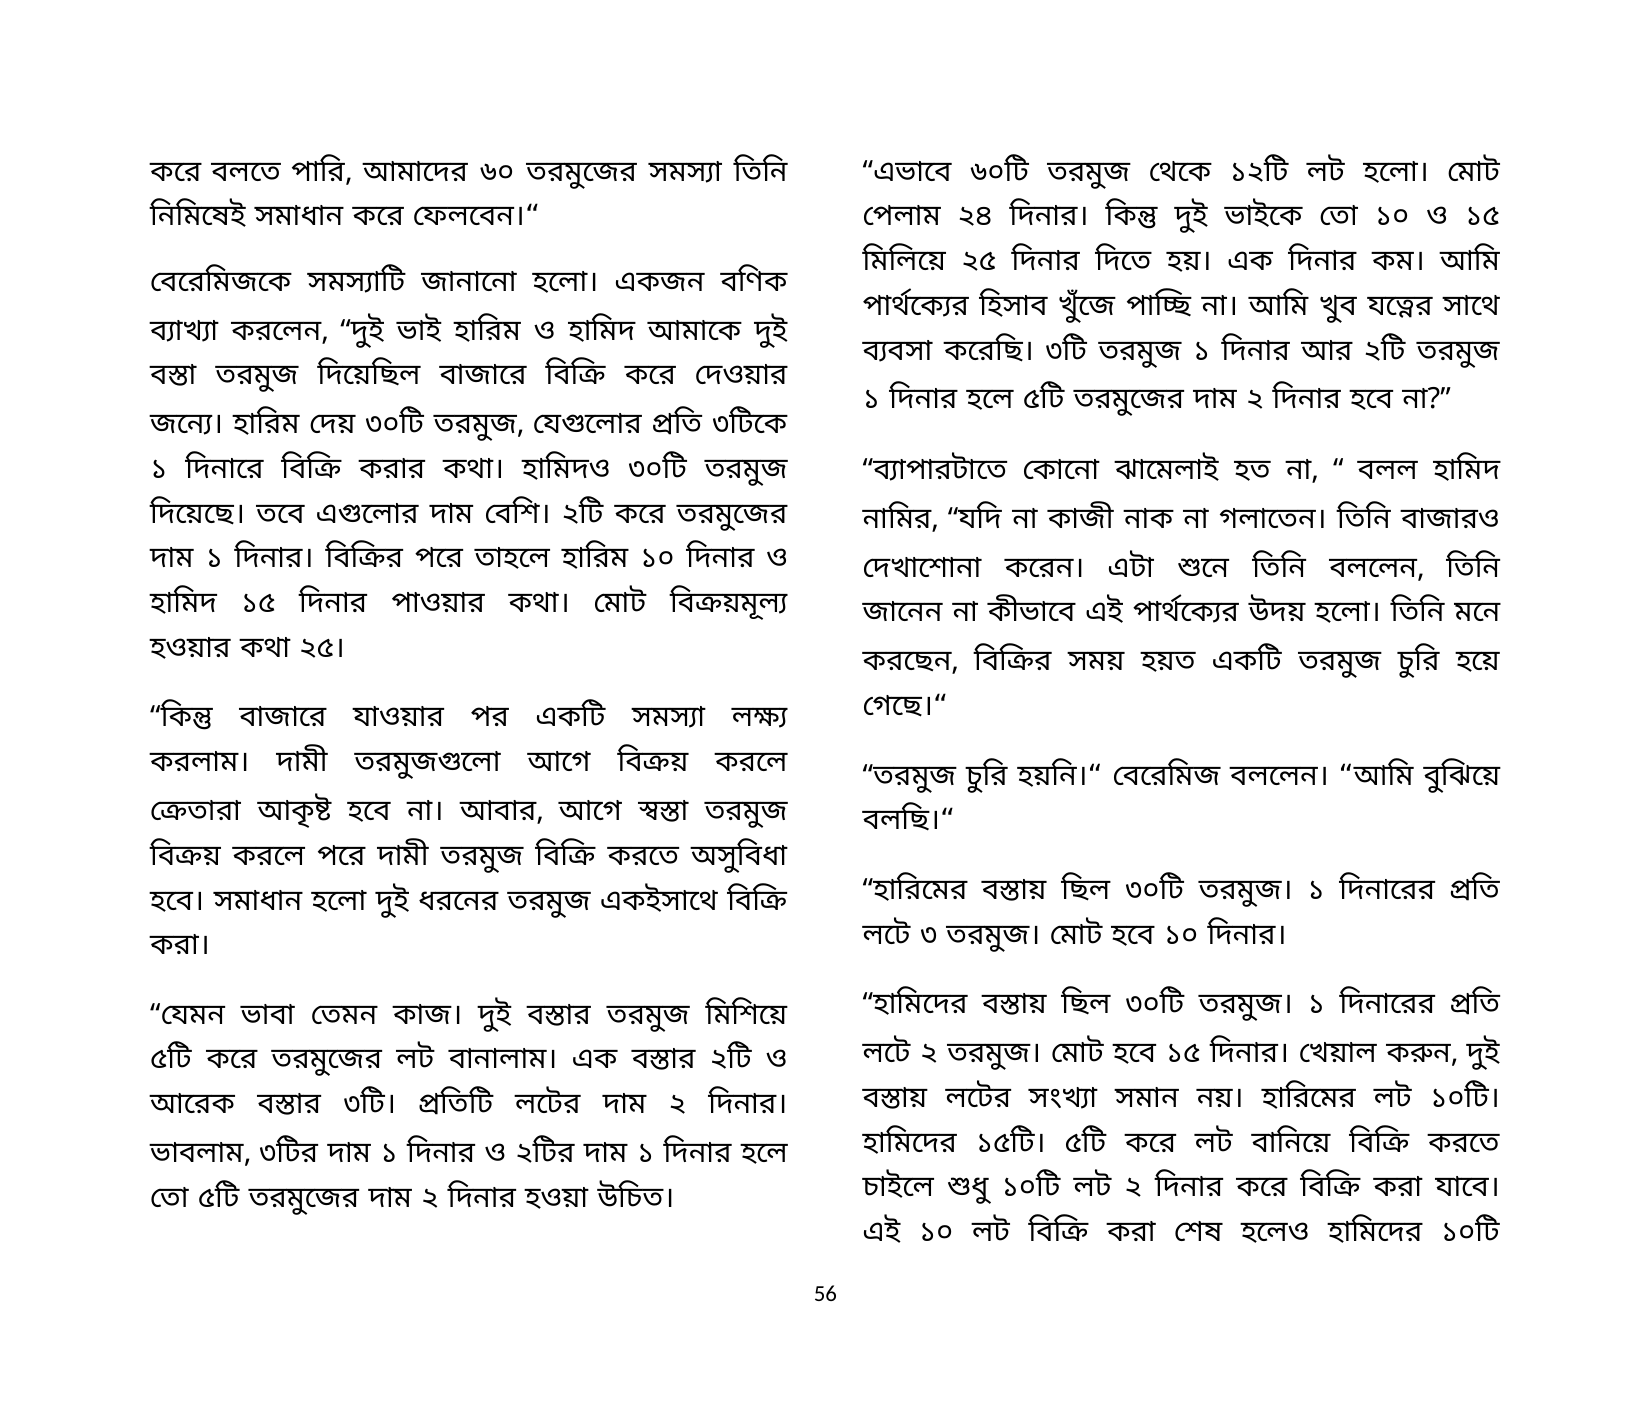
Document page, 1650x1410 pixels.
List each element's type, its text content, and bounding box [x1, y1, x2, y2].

text বেরেমিজকে সমস্যাটি জানানো হলো। একজন বণিক ব্যাখ্যা করলেন, “দুই ভাই হারিম ও হামিদ আমাকে দুই বস্তা তরমুজ দিয়েছিল বাজারে বিক্রি করে দেওয়ার জন্যে। হারিম দেয় ৩০টি তরমুজ, যেগুলোর প্রতি ৩টিকে ১ দিনারে বিক্রি করার কথা। হামিদও ৩০টি তরমুজ দিয়েছে। তবে এগুলোর দাম বেশি। ২টি করে তরমুজের দাম ১ দিনার। বিক্রির পরে তাহলে হারিম ১০ দিনার ও হামিদ ১৫ দিনার পাওয়ার কথা। মোট বিক্রয়মূল্য হওয়ার কথা ২৫। [150, 264, 787, 669]
text “হারিমের বস্তায় ছিল ৩০টি তরমুজ। ১ দিনারের প্রতি লটে ৩ তরমুজ। মোট হবে ১০ দিনার। [862, 868, 1500, 956]
text “তরমুজ চুরি হয়নি।“ বেরেমিজ বললেন। “আমি বুঝিয়ে বলছি।“ [862, 754, 1500, 842]
text “কিন্তু বাজারে যাওয়ার পর একটি সমস্যা লক্ষ্য করলাম। দামী তরমুজগুলো আগে বিক্রয় করলে ক্রেতারা আকৃষ্ট হবে না। আবার, আগে স্বস্তা তরমুজ বিক্রয় করলে পরে দামী তরমুজ বিক্রি করতে অসুবিধা হবে। সমাধান হলো দুই ধরনের তরমুজ একইসাথে বিক্রি করা। [150, 696, 787, 966]
text “এভাবে ৬০টি তরমুজ থেকে ১২টি লট হলো। মোট পেলাম ২৪ দিনার। কিন্তু দুই ভাইকে তো ১০ ও ১৫ মিলিয়ে ২৫ দিনার দিতে হয়। এক দিনার কম। আমি পার্থক্যের হিসাব খুঁজে পাচ্ছি না। আমি খুব যত্নের সাথে ব্যবসা করেছি। ৩টি তরমুজ ১ দিনার আর ২টি তরমুজ ১ দিনার হলে ৫টি তরমুজের দাম ২ দিনার হবে না?” [862, 150, 1500, 421]
text “ব্যাপারটাতে কোনো ঝামেলাই হত না, “ বলল হামিদ নামির, “যদি না কাজী নাক না গলাতেন। তিনি বাজারও দেখাশোনা করেন। এটা শুনে তিনি বললেন, তিনি জানেন না কীভাবে এই পার্থক্যের উদয় হলো। তিনি মনে করছেন, বিক্রির সময় হয়ত একটি তরমুজ চুরি হয়ে গেছে।“ [862, 448, 1500, 727]
text “যেমন ভাবা তেমন কাজ। দুই বস্তার তরমুজ মিশিয়ে ৫টি করে তরমুজের লট বানালাম। এক বস্তার ২টি ও আরেক বস্তার ৩টি। প্রতিটি লটের দাম ২ দিনার। ভাবলাম, ৩টির দাম ১ দিনার ও ২টির দাম ১ দিনার হলে তো ৫টি তরমুজের দাম ২ দিনার হওয়া উচিত। [150, 993, 787, 1219]
